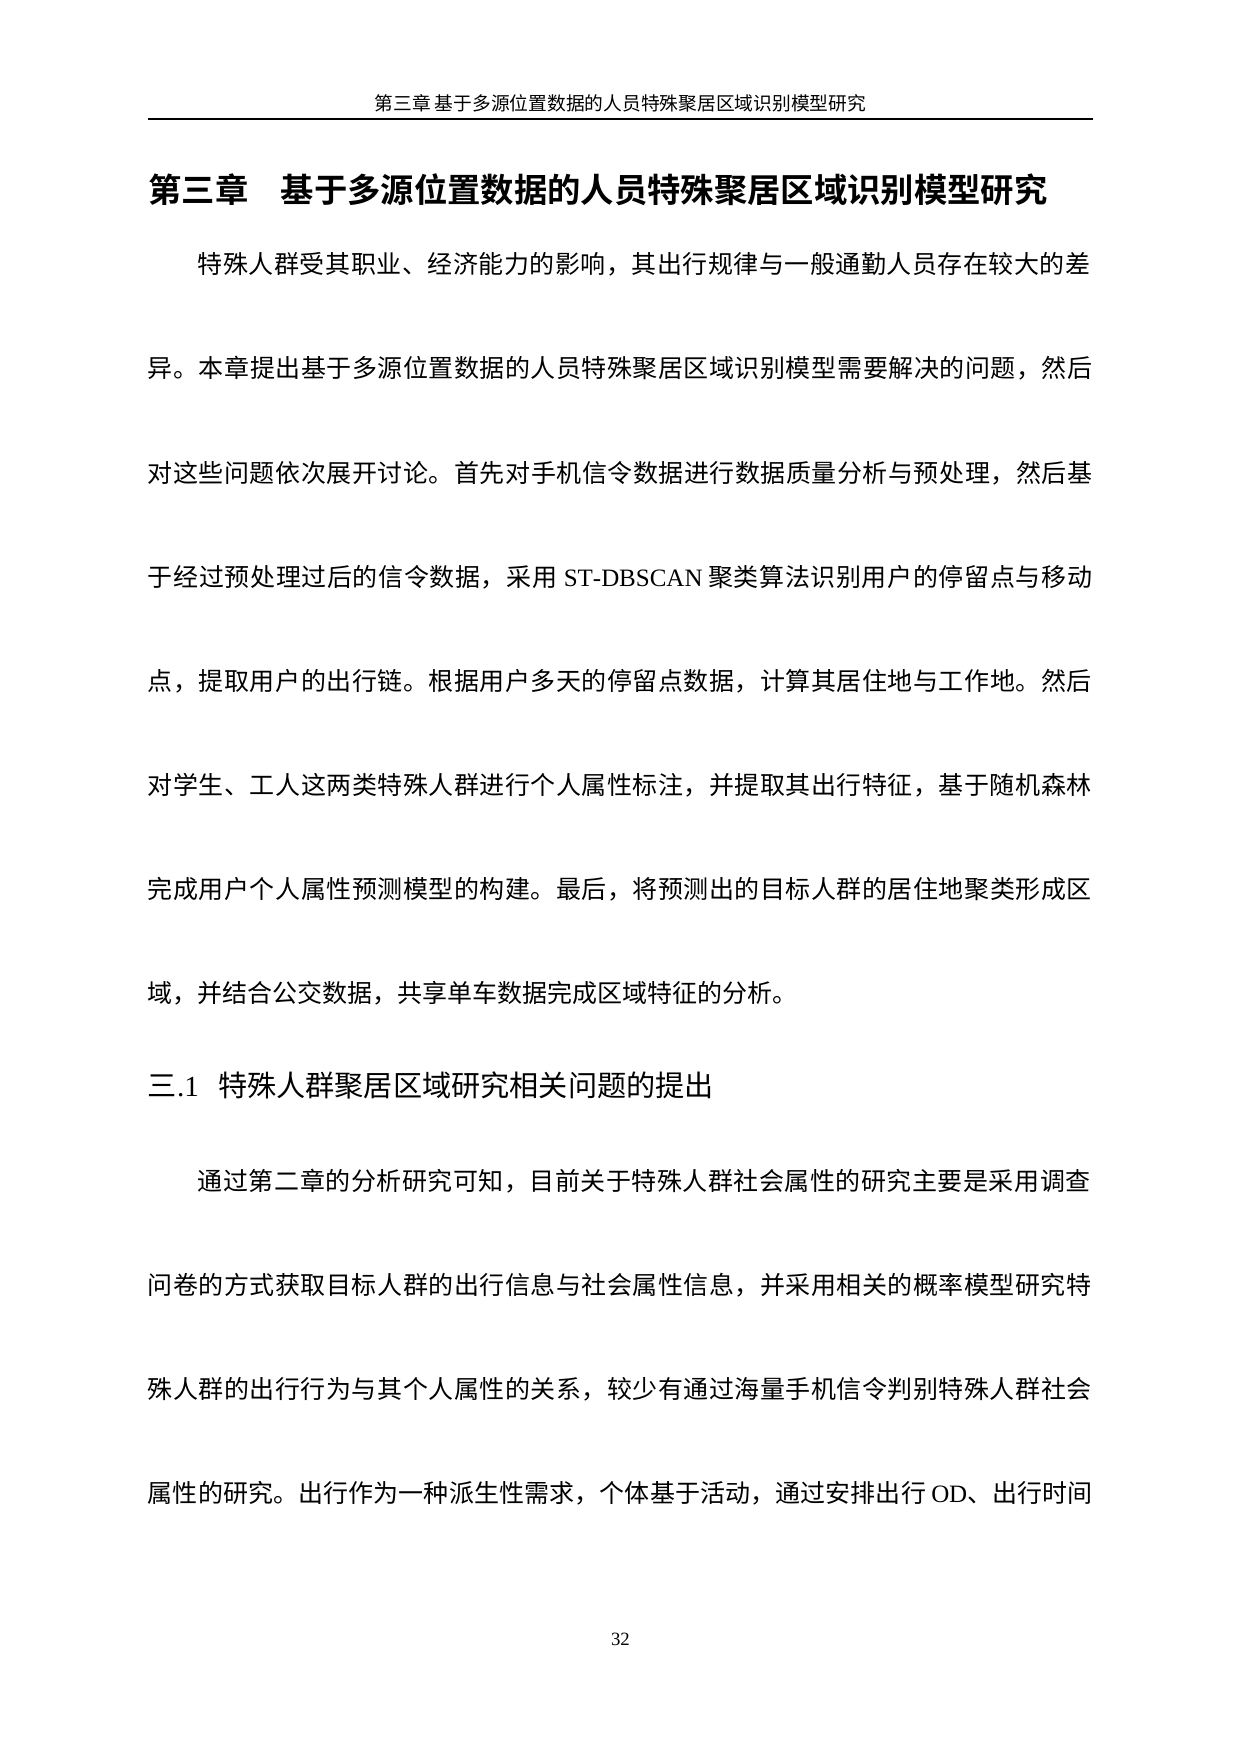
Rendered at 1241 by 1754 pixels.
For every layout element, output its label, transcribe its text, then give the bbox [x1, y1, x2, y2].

text 特殊人群受其职业、经济能力的影响，其出行规律与一般通勤人员存在较大的差异。本章提出基于多源位置数据的人员特殊聚居区域识别模型需要解决的问题，然后对这些问题依次展开讨论。首先对手机信令数据进行数据质量分析与预处理，然后基于经过预处理过后的信令数据，采用ST-DBSCAN聚类算法识别用户的停留点与移动点，提取用户的出行链。根据用户多天的停留点数据，计算其居住地与工作地。然后对学生、工人这两类特殊人群进行个人属性标注，并提取其出行特征，基于随机森林完成用户个人属性预测模型的构建。最后，将预测出的目标人群的居住地聚类形成区域，并结合公交数据，共享单车数据完成区域特征的分析。 [148, 228, 1093, 1026]
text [148, 1145, 1093, 1527]
subtitle 特殊人群聚居区域研究相关问题的提出 [148, 1049, 1093, 1119]
subtitle 基于多源位置数据的人员特殊聚居区域识别模型研究 [103, 154, 1093, 223]
